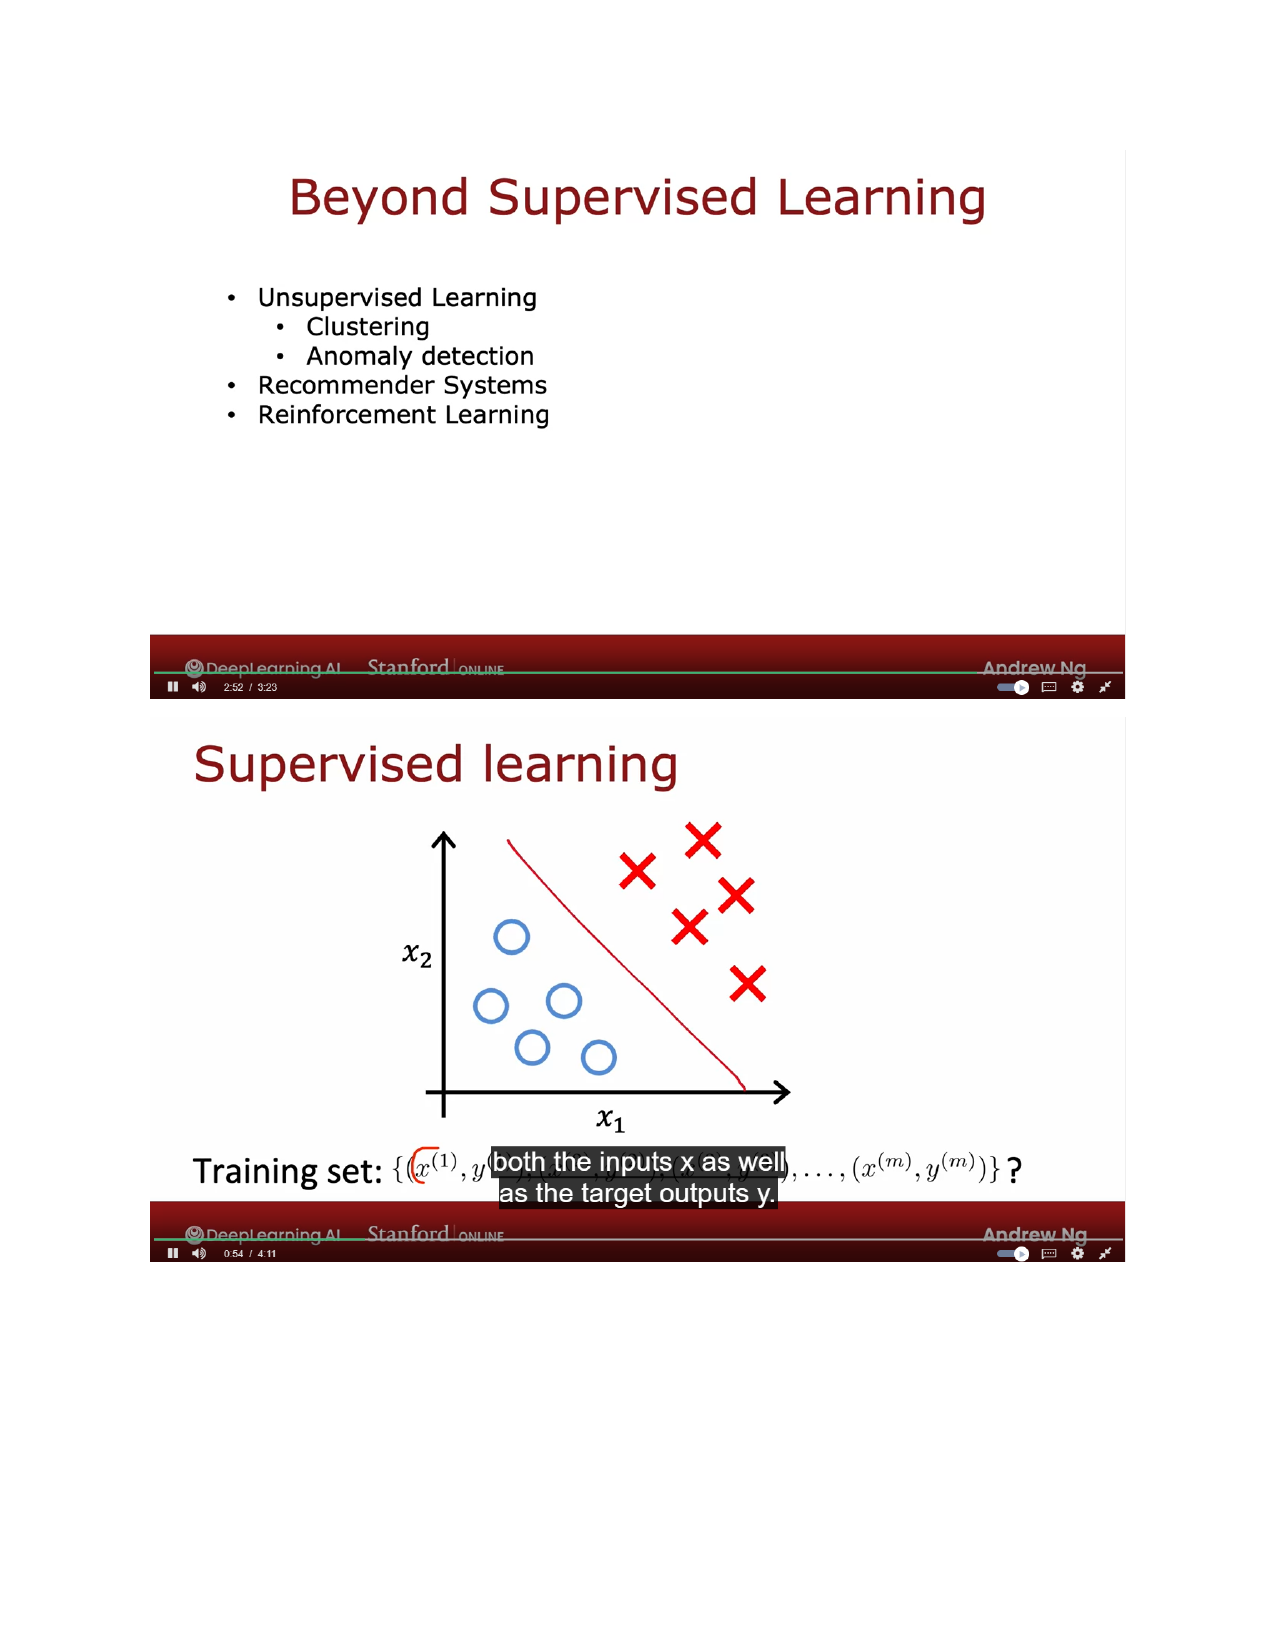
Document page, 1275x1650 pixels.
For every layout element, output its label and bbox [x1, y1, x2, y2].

picture [150, 150, 1125, 699]
picture [150, 717, 1125, 1262]
